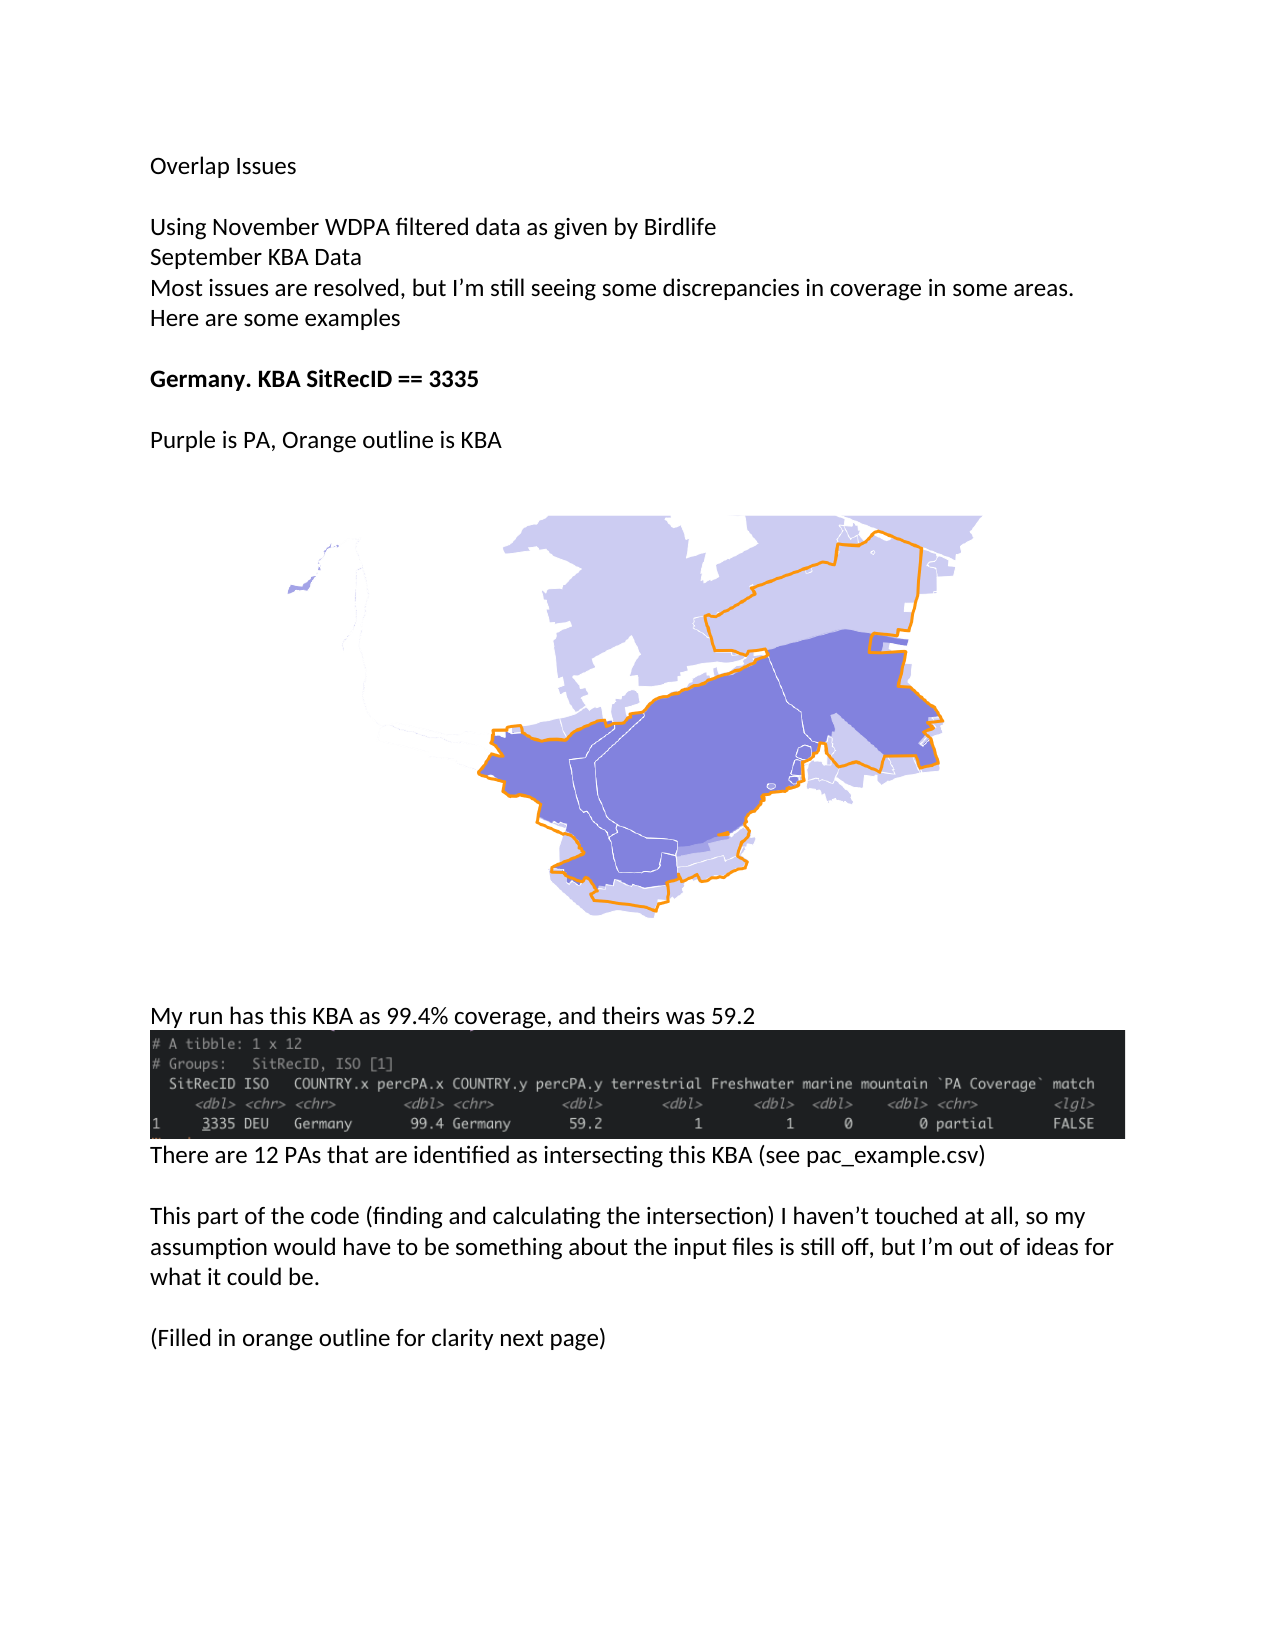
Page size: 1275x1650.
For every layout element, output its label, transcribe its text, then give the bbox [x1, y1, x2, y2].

text Most issues are resolved, but I’m still seeing some discrepancies in coverage in some areas. Here are some examples [150, 272, 1125, 333]
text Overlap Issues [150, 150, 1125, 181]
text Using November WDPA filtered data as given by Birdlife [150, 211, 1125, 242]
text This part of the code (finding and calculating the intersection) I haven’t touched at all, so my assumption would have to be something about the input files is still off, but I’m out of ideas for what it could be. [150, 1200, 1125, 1292]
text (Filled in orange outline for clarity next page) [150, 1322, 1125, 1353]
picture [150, 455, 1241, 1001]
text My run has this KBA as 99.4% coverage, and theirs was 59.2 [150, 1001, 1125, 1030]
text Germany. KBA SitRecID == 3335 [150, 364, 1125, 394]
text There are 12 PAs that are identified as intersecting this KBA (see pac_example.csv) [150, 1139, 1125, 1169]
text Purple is PA, Orange outline is KBA [150, 425, 1125, 455]
text September KBA Data [150, 242, 1125, 272]
picture [150, 1030, 1125, 1139]
